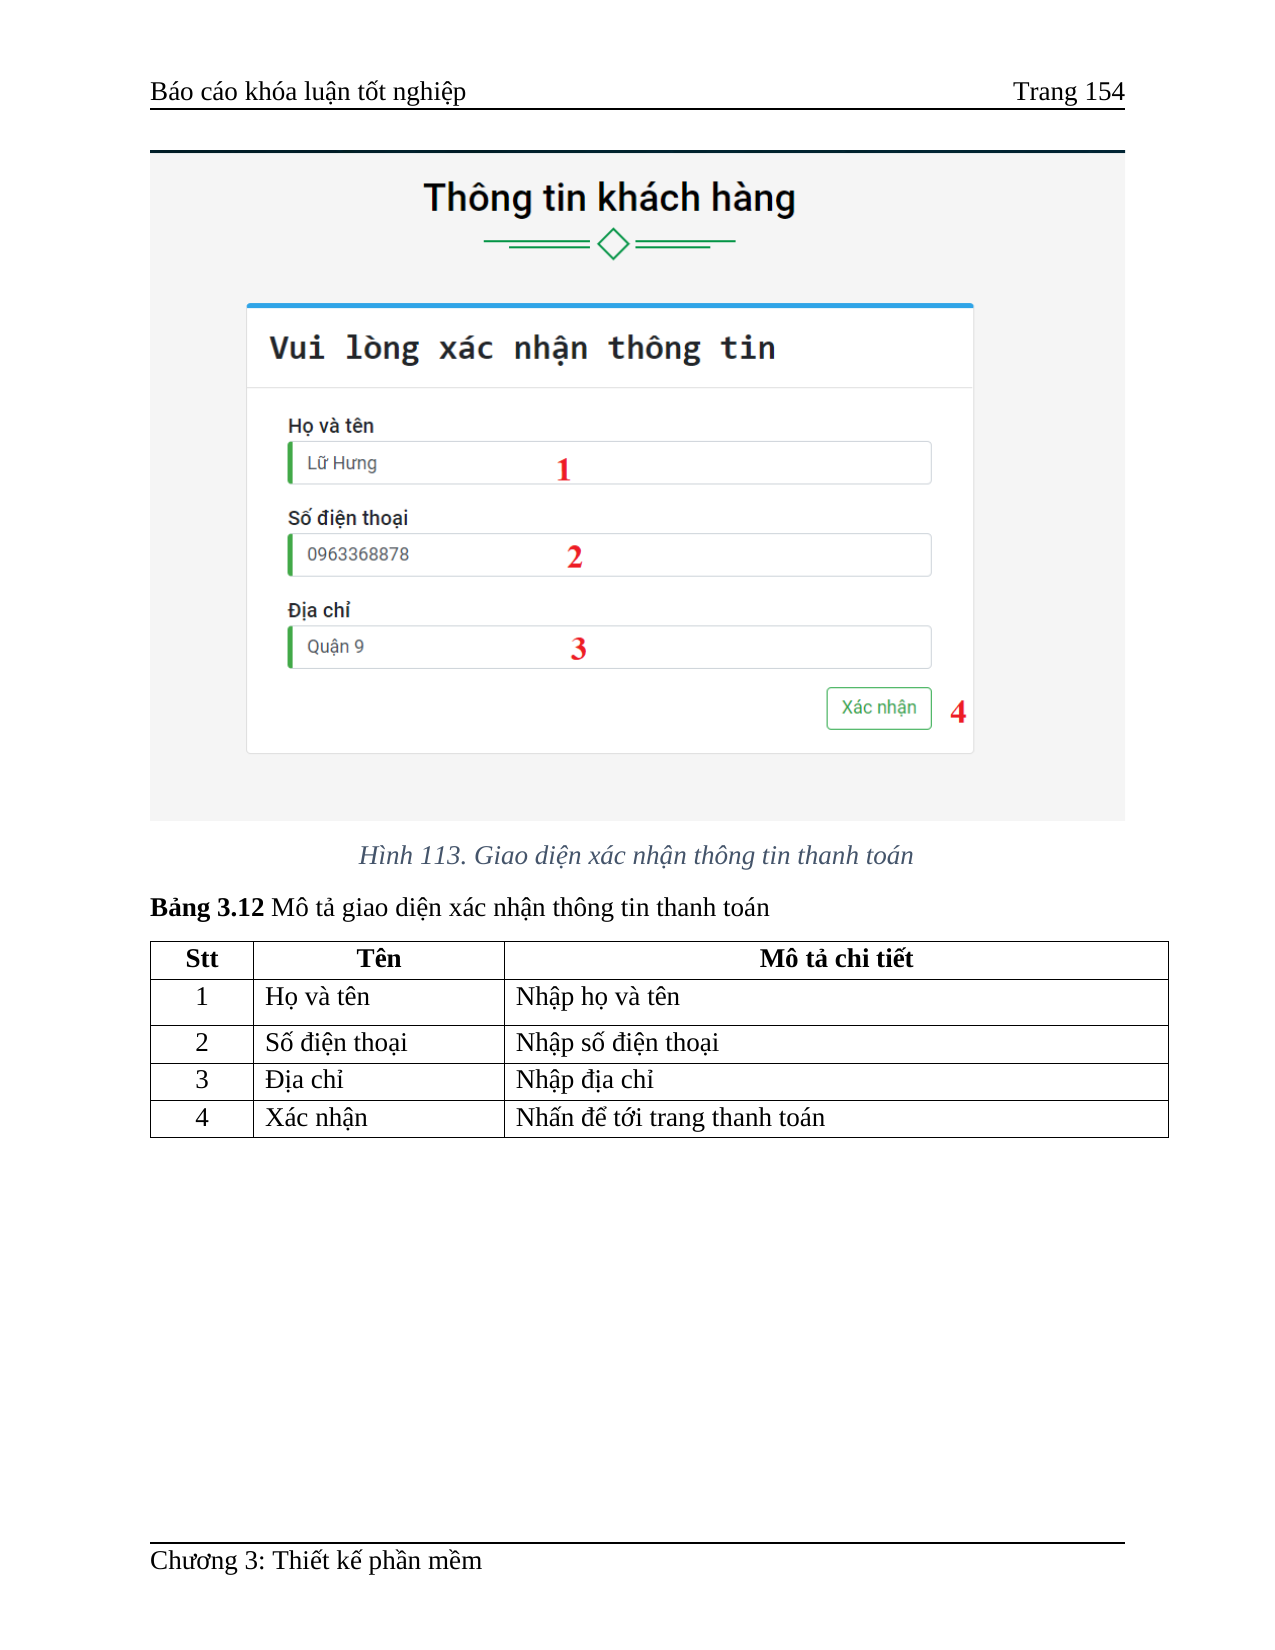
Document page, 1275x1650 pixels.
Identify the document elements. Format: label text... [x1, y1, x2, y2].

table_cell 3 [151, 1064, 253, 1100]
table_cell 1 [151, 980, 253, 1025]
picture [150, 150, 1125, 821]
table_header Stt [151, 942, 253, 979]
table_cell Nhập số điện thoại [505, 1026, 1168, 1062]
table_cell Nhập địa chỉ [505, 1064, 1168, 1100]
table_header Mô tả chi tiết [505, 942, 1168, 979]
table_header Tên [254, 942, 504, 979]
table_cell Nhấn để tới trang thanh toán [505, 1101, 1168, 1137]
table_cell Họ và tên [254, 980, 504, 1025]
table_cell Nhập họ và tên [505, 980, 1168, 1025]
table_cell Địa chỉ [254, 1064, 504, 1100]
table_cell Số điện thoại [254, 1026, 504, 1062]
table_cell 2 [151, 1026, 253, 1062]
text Bảng 3.12 Mô tả giao diện xác nhận thông tin thanh toán [150, 891, 1125, 922]
table_cell 4 [151, 1101, 253, 1137]
table_cell Xác nhận [254, 1101, 504, 1137]
